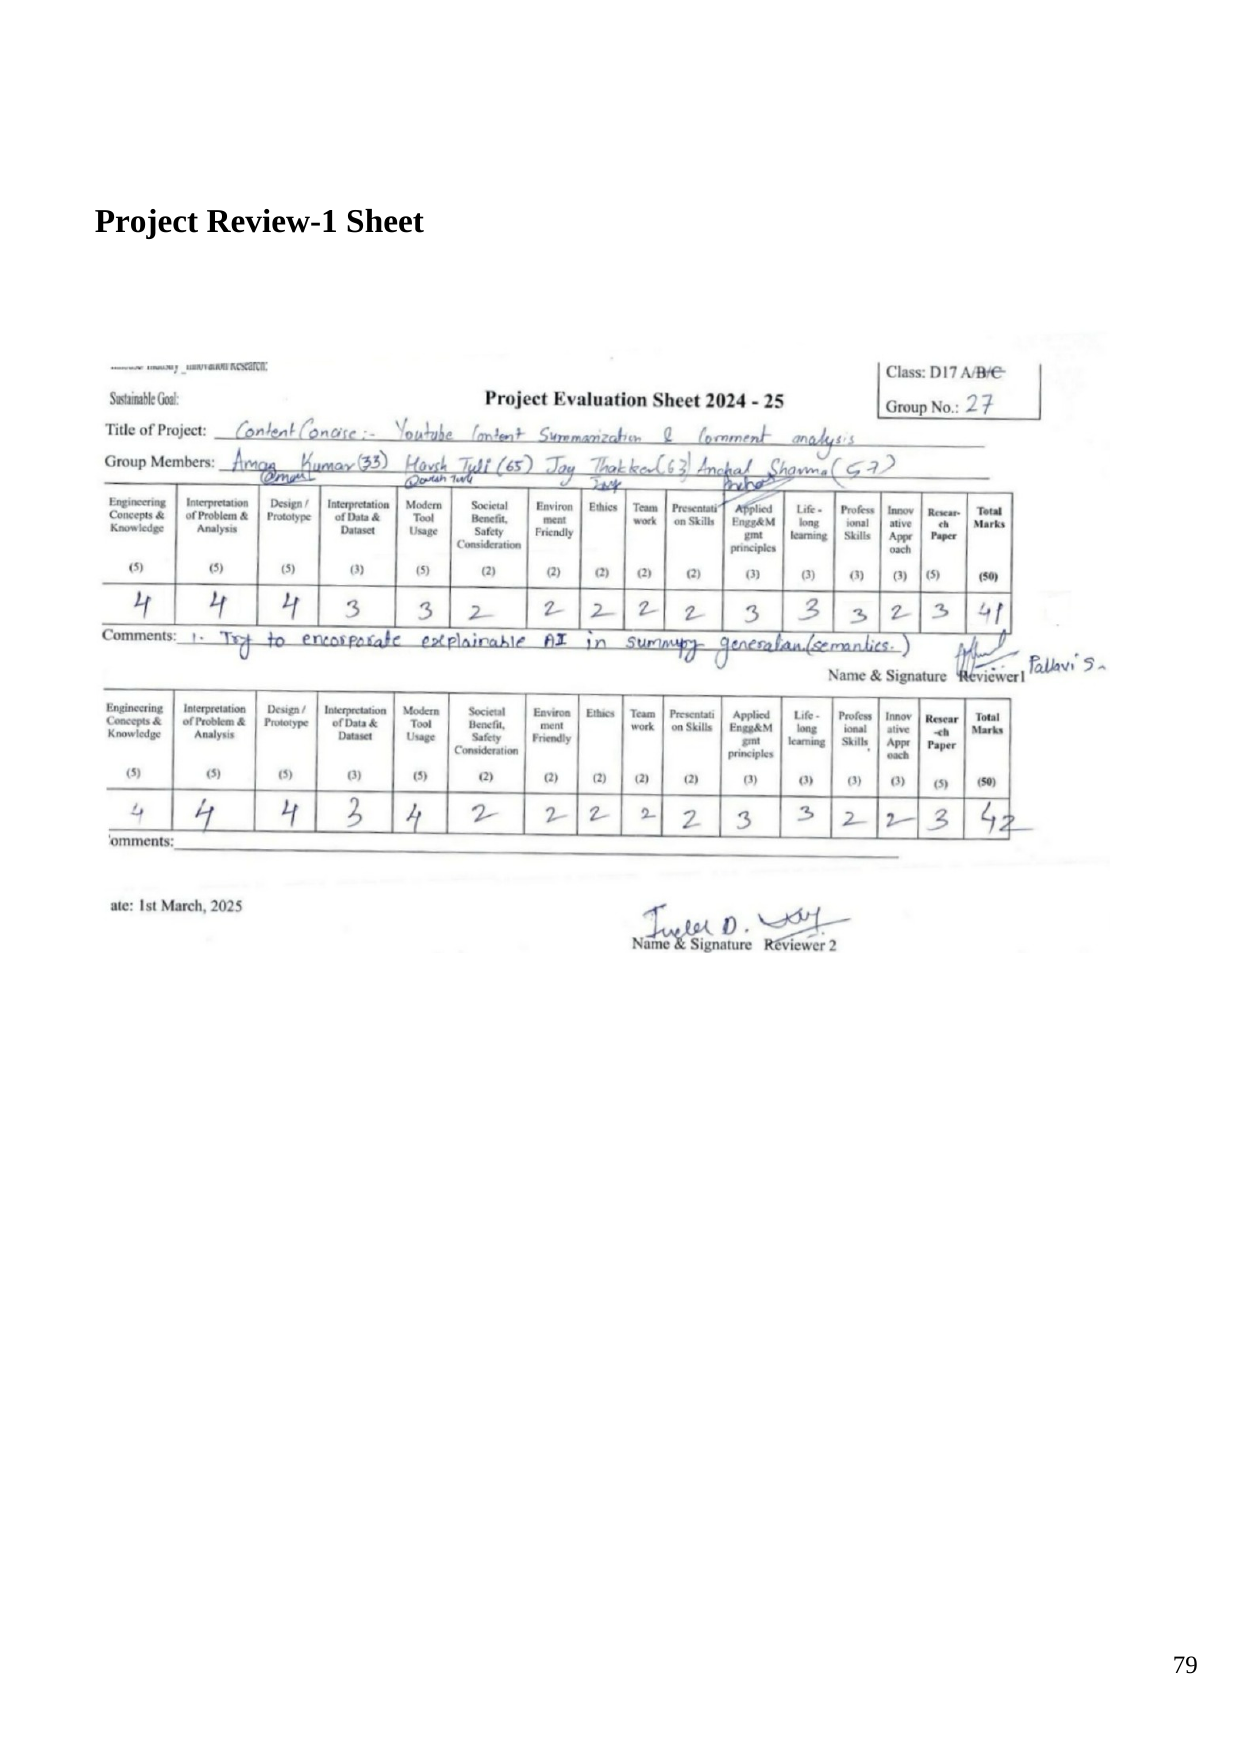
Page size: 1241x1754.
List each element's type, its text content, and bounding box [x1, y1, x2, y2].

text Project Review-1 Sheet [94, 201, 1197, 239]
picture [94, 327, 1110, 953]
